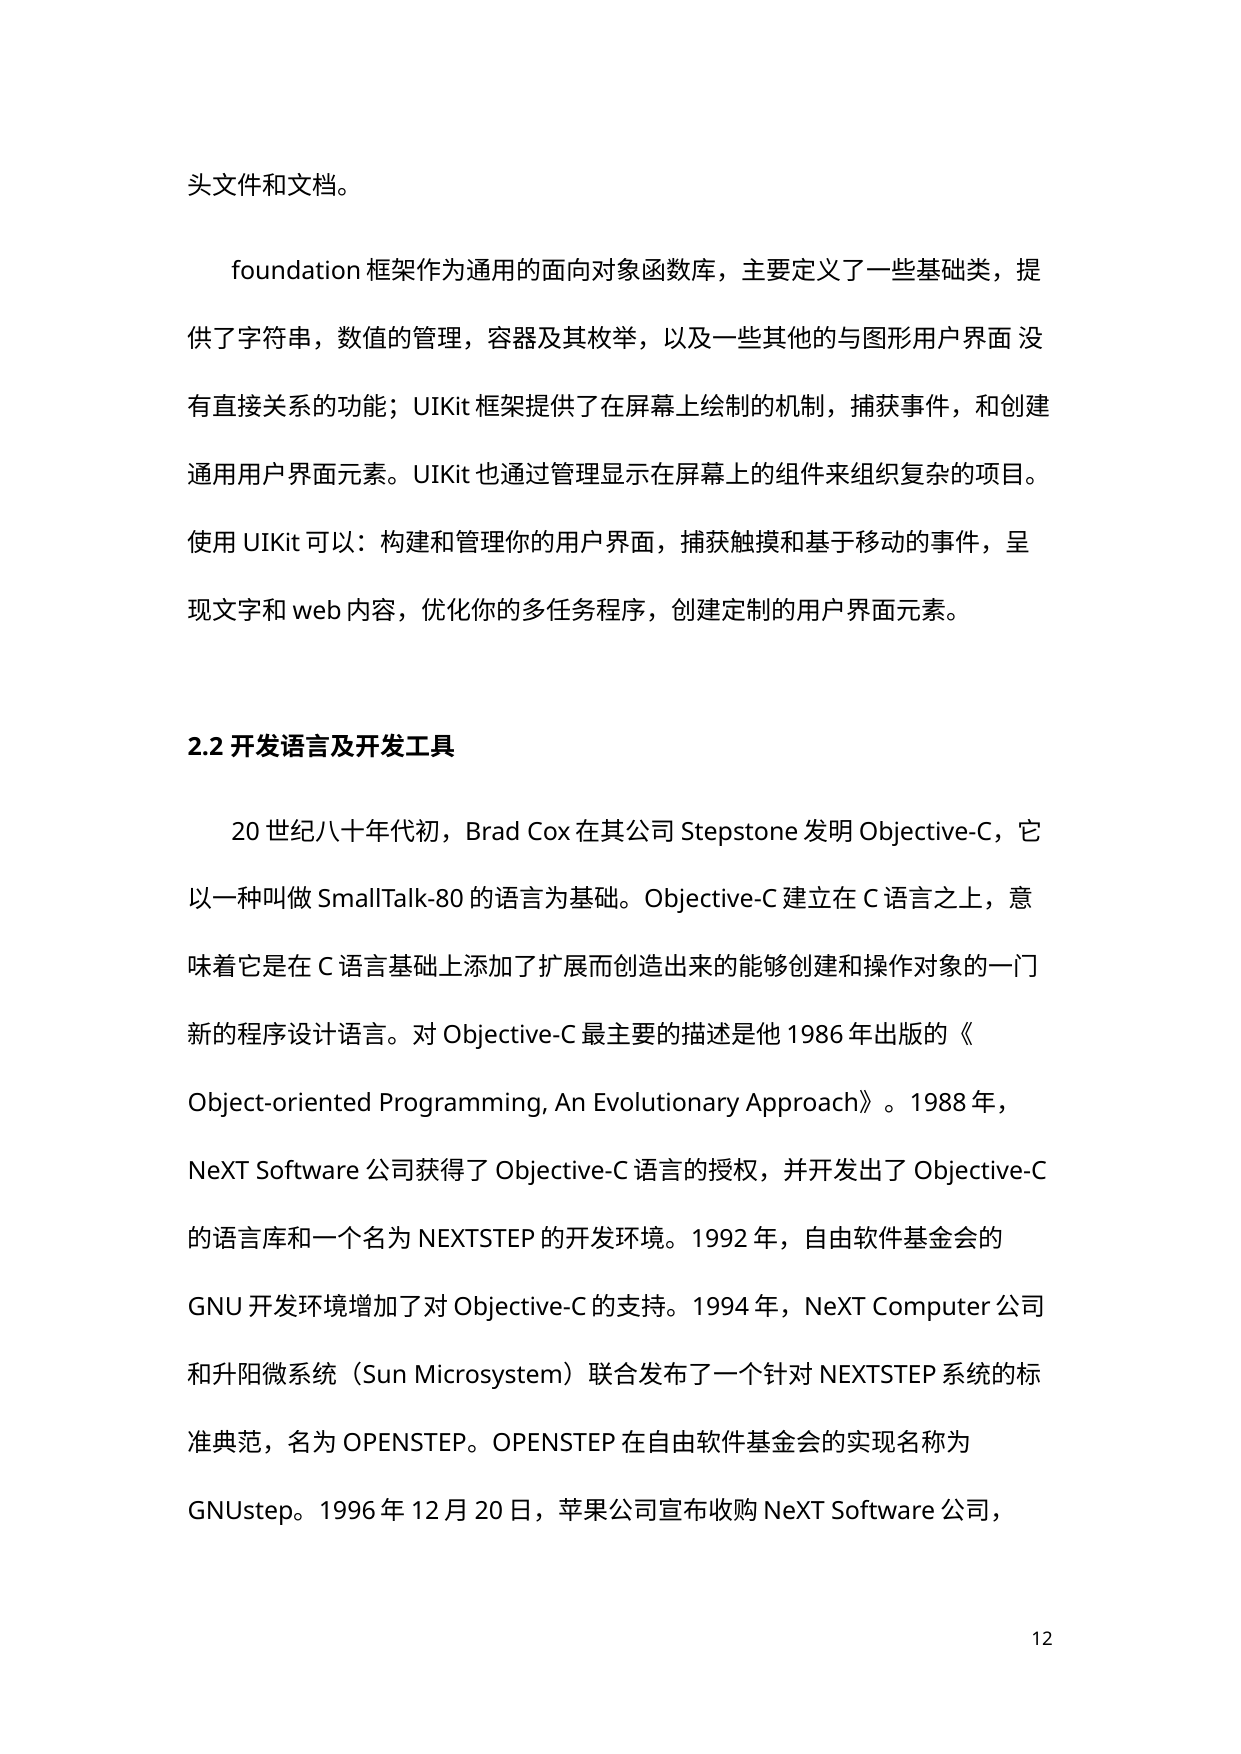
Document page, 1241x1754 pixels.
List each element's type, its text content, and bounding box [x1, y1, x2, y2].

text 2.2 开发语言及开发工具 [187, 710, 1053, 778]
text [187, 150, 1053, 218]
text foundation框架作为通用的面向对象函数库，主要定义了一些基础类，提供了字符串，数值的管理，容器及其枚举，以及一些其他的与图形用户界面 没有直接关系的功能；UIKit框架提供了在屏幕上绘制的机制，捕获事件，和创建通用用户界面元素。UIKit也通过管理显示在屏幕上的组件来组织复杂的项目。使用UIKit可以：构建和管理你的用户界面，捕获触摸和基于移动的事件，呈现文字和web内容，优化你的多任务程序，创建定制的用户界面元素。 [187, 235, 1053, 642]
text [187, 795, 1053, 1542]
